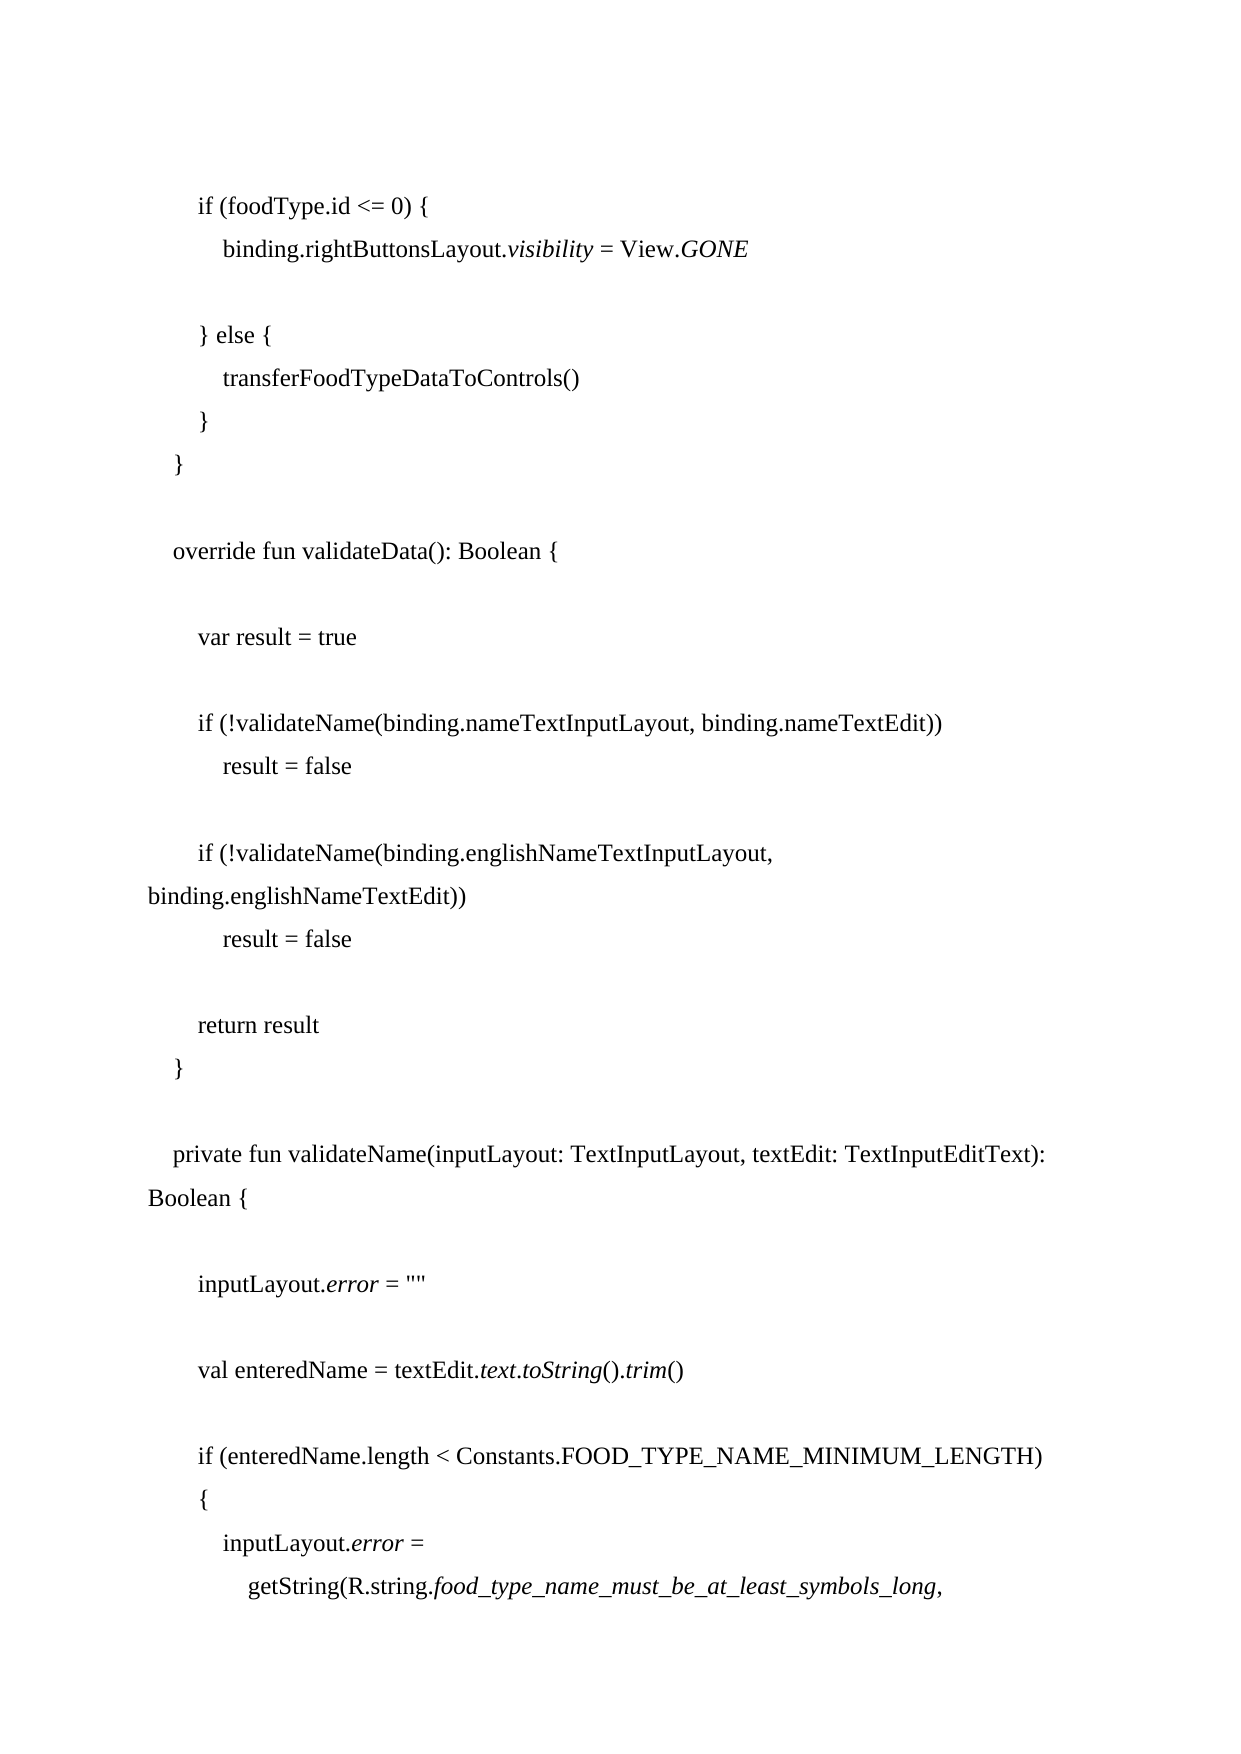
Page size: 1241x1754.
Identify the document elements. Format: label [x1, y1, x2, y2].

text [148, 148, 1093, 1599]
